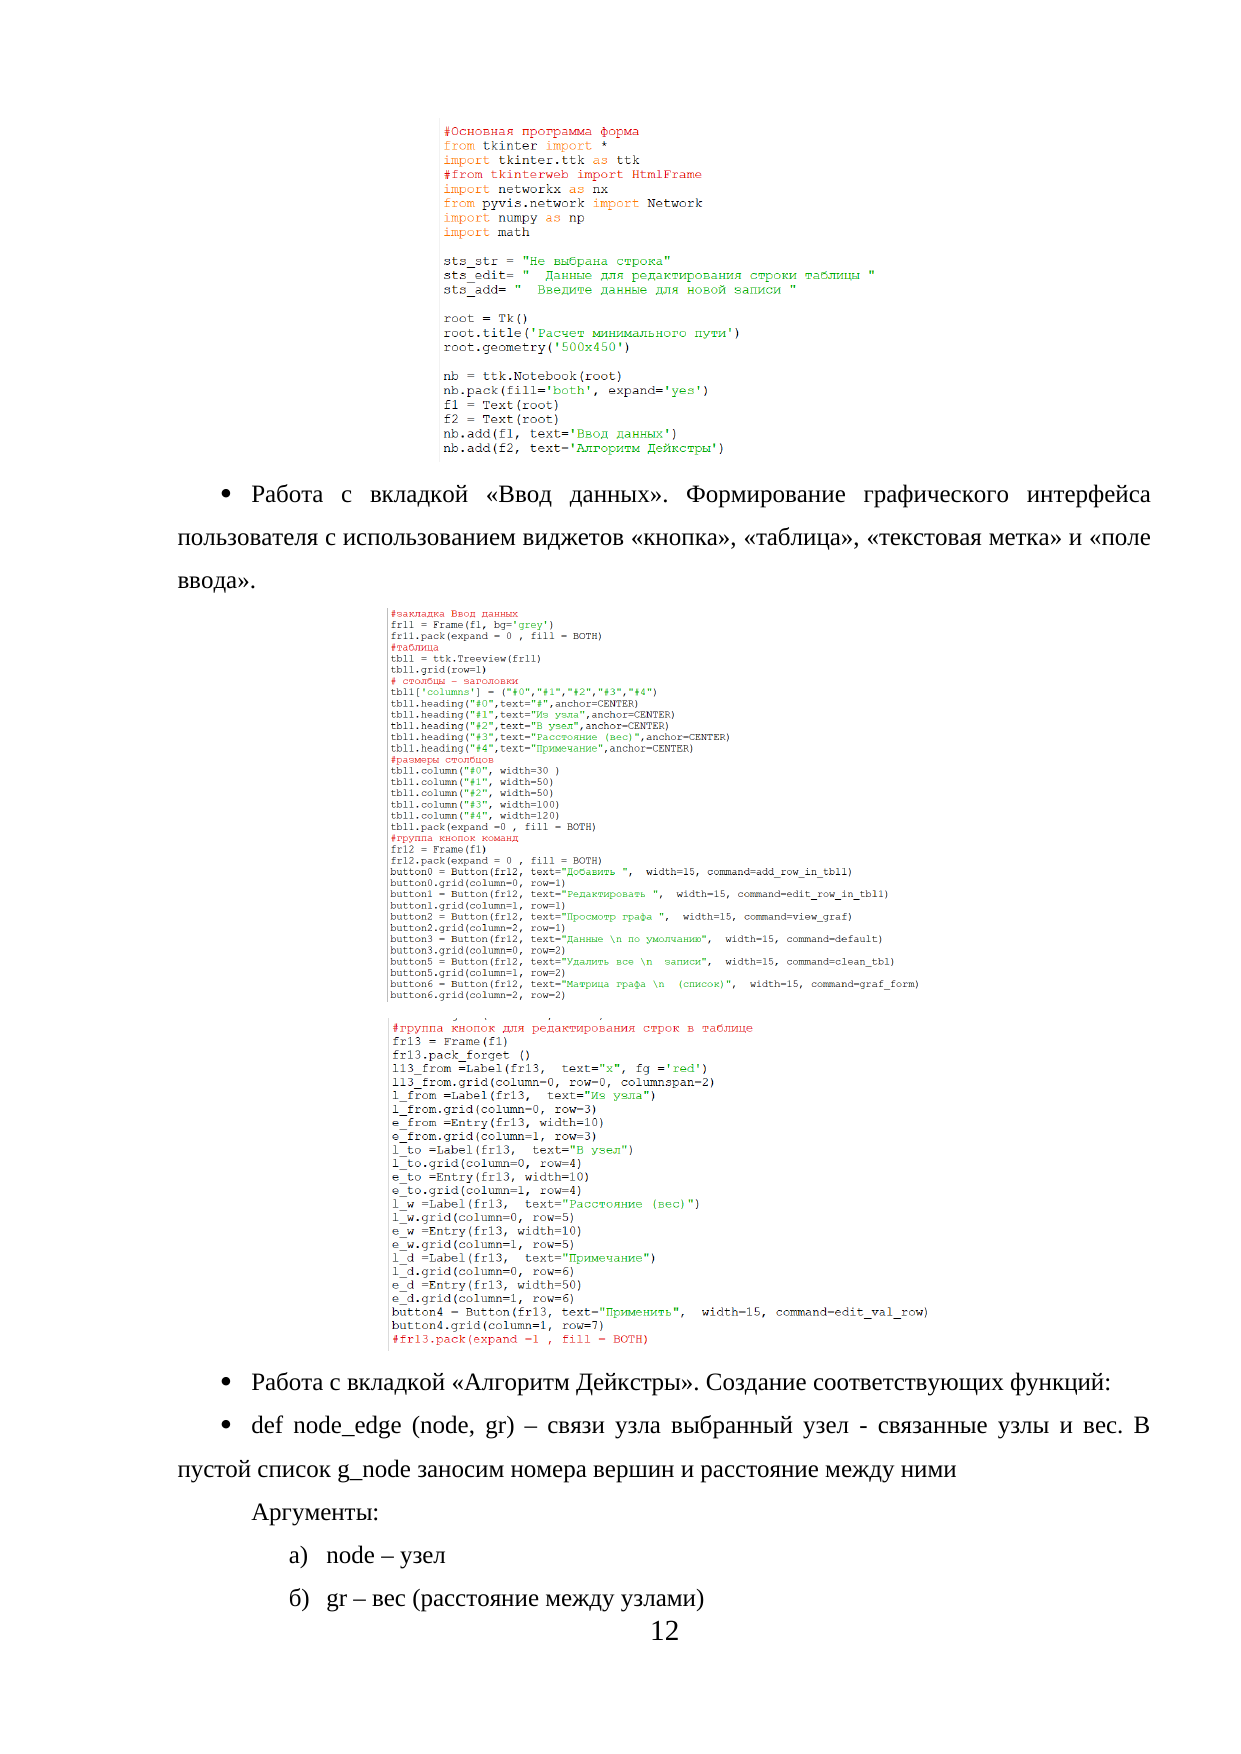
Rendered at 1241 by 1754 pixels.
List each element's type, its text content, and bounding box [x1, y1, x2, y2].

list Работа с вкладкой «Ввод данных». Формирование графического интерфейса пользователя с использованием виджетов «кнопка», «таблица», «текстовая метка» и «поле ввода». [177, 479, 1152, 594]
list node – узел [288, 1540, 1152, 1569]
list gr – вес (расстояние между узлами) [288, 1583, 1152, 1612]
list Работа с вкладкой «Алгоритм Дейкстры». Создание соответствующих функций: [177, 1367, 1152, 1396]
picture [387, 608, 942, 1002]
list Аргументы: [251, 1497, 1152, 1526]
list def node_edge (node, gr) – связи узла выбранный узел - связанные узлы и вес. В пустой список g_node заносим номера вершин и расстояние между ними [177, 1411, 1152, 1482]
picture [439, 118, 889, 462]
picture [388, 1018, 940, 1351]
